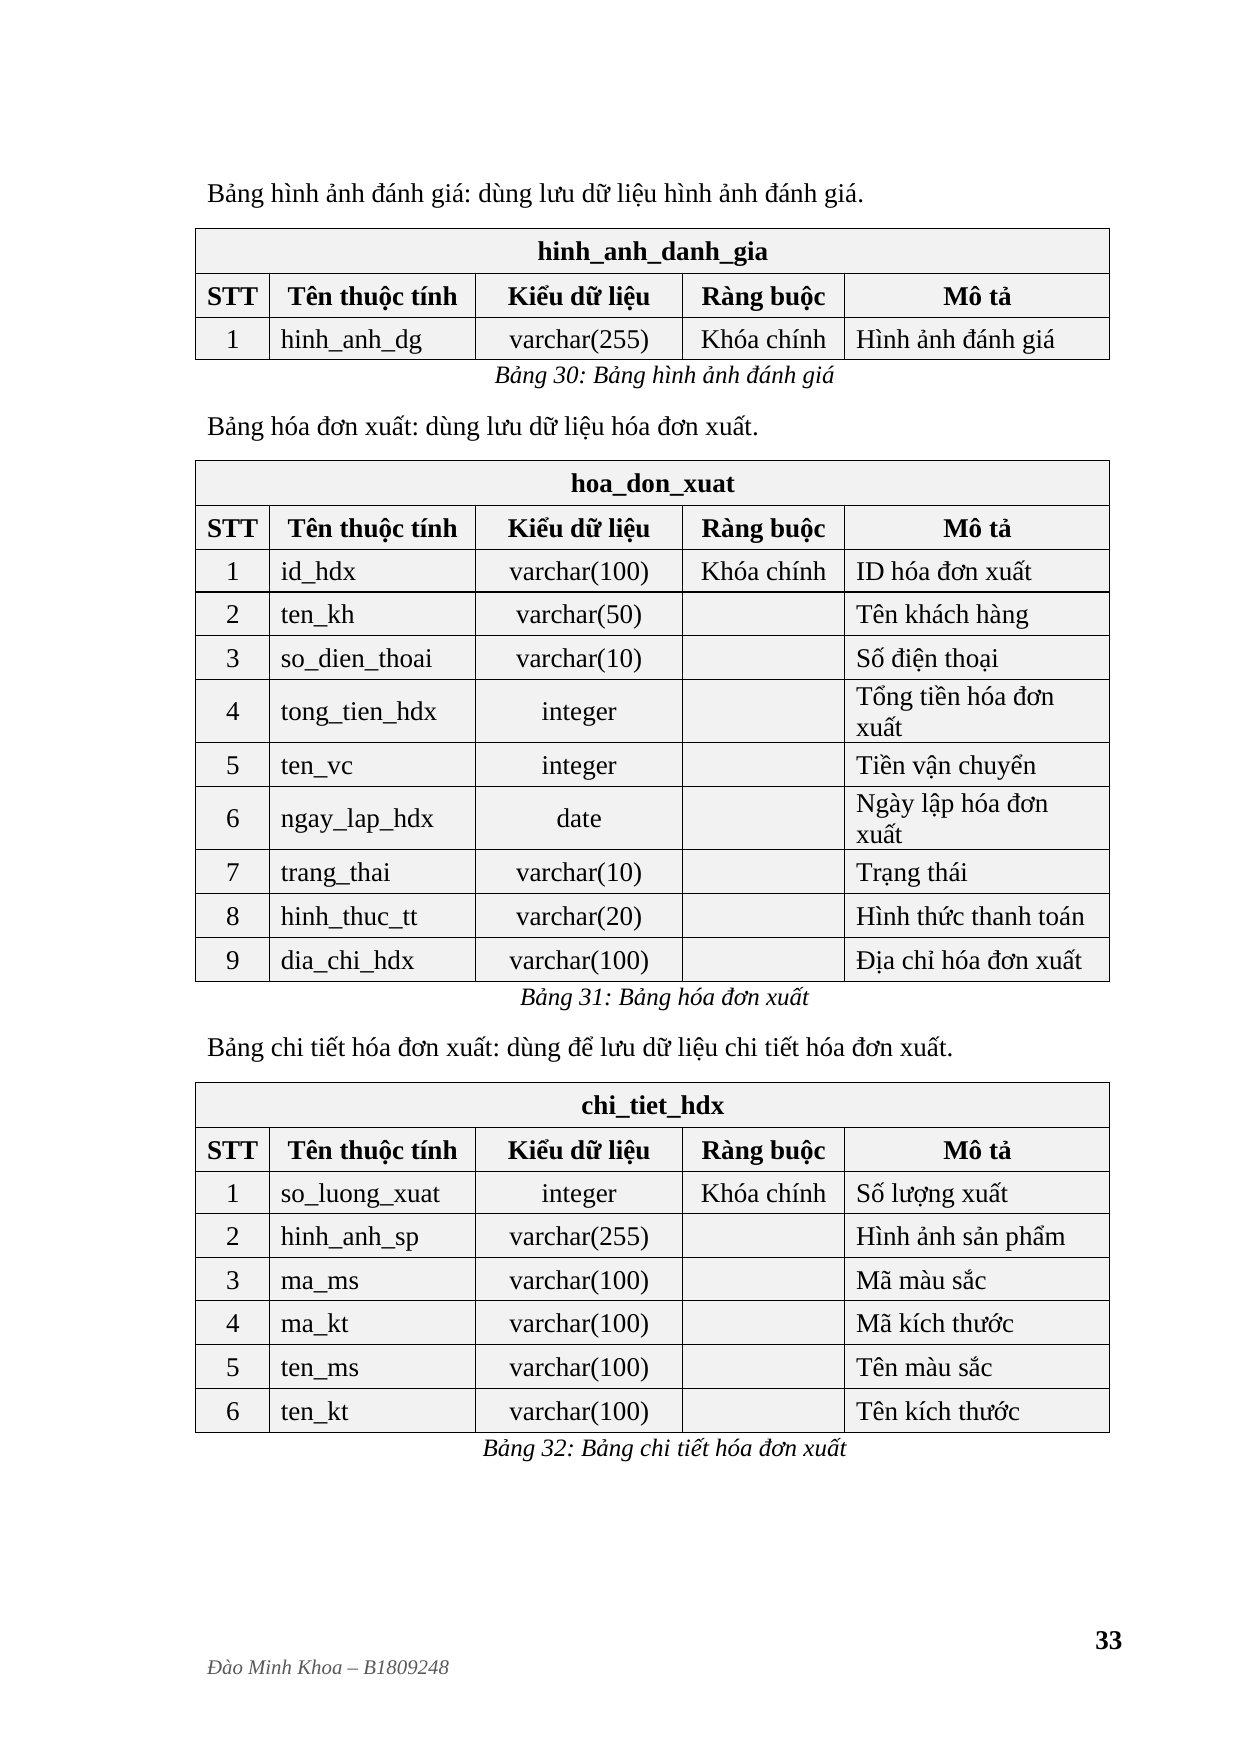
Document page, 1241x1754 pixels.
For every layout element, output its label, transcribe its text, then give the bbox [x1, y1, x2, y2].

text Bảng 30: Bảng hình ảnh đánh giá [207, 360, 1122, 389]
table_cell varchar(100) [476, 1389, 682, 1432]
table_cell ten_vc [270, 743, 475, 786]
table_cell date [476, 787, 682, 849]
table_cell Tên thuộc tính [270, 274, 475, 317]
text Bảng chi tiết hóa đơn xuất: dùng để lưu dữ liệu chi tiết hóa đơn xuất. [207, 1031, 1122, 1062]
table_cell [683, 1214, 844, 1257]
table_cell ID hóa đơn xuất [845, 550, 1109, 591]
table_cell Mô tả [845, 506, 1109, 549]
table_cell Địa chỉ hóa đơn xuất [845, 938, 1109, 981]
table_cell 5 [196, 1345, 269, 1388]
table_cell [683, 1258, 844, 1300]
table_cell [683, 1389, 844, 1432]
table_cell [683, 593, 844, 635]
table_cell Hình ảnh sản phẩm [845, 1214, 1109, 1257]
table_cell varchar(20) [476, 894, 682, 937]
table_header hoa_don_xuat [196, 461, 1109, 505]
table_cell 9 [196, 938, 269, 981]
table_cell [683, 680, 844, 742]
table_cell 5 [196, 743, 269, 786]
table_cell Mã màu sắc [845, 1258, 1109, 1300]
table_cell 2 [196, 593, 269, 635]
table_cell ten_kh [270, 593, 475, 635]
table_cell [683, 636, 844, 679]
table_cell Ràng buộc [683, 1128, 844, 1171]
table_cell varchar(50) [476, 593, 682, 635]
table_cell Hình ảnh đánh giá [845, 318, 1109, 359]
table_cell dia_chi_hdx [270, 938, 475, 981]
table_cell [683, 1301, 844, 1344]
table_cell integer [476, 1172, 682, 1213]
table_cell 4 [196, 680, 269, 742]
table_cell varchar(100) [476, 550, 682, 591]
table_cell trang_thai [270, 850, 475, 893]
table_cell 1 [196, 1172, 269, 1213]
table_cell Kiểu dữ liệu [476, 1128, 682, 1171]
table_cell STT [196, 1128, 269, 1171]
table_cell Ràng buộc [683, 274, 844, 317]
table_cell ma_ms [270, 1258, 475, 1300]
table_cell integer [476, 680, 682, 742]
table_cell 8 [196, 894, 269, 937]
table_cell ma_kt [270, 1301, 475, 1344]
text Bảng 32: Bảng chi tiết hóa đơn xuất [207, 1433, 1122, 1462]
table_cell [683, 894, 844, 937]
table_cell STT [196, 274, 269, 317]
table_header hinh_anh_danh_gia [196, 229, 1109, 273]
table_cell [683, 850, 844, 893]
table_cell Tổng tiền hóa đơn xuất [845, 680, 1109, 742]
table_cell Tên thuộc tính [270, 506, 475, 549]
table_cell Ràng buộc [683, 506, 844, 549]
table_cell Tên khách hàng [845, 593, 1109, 635]
table_cell 4 [196, 1301, 269, 1344]
table_cell varchar(100) [476, 1258, 682, 1300]
table_cell [683, 1345, 844, 1388]
table_cell Số lượng xuất [845, 1172, 1109, 1213]
text Bảng hóa đơn xuất: dùng lưu dữ liệu hóa đơn xuất. [207, 409, 1122, 441]
table_cell Kiểu dữ liệu [476, 274, 682, 317]
table_cell 1 [196, 550, 269, 591]
table_cell hinh_anh_sp [270, 1214, 475, 1257]
table_cell hinh_thuc_tt [270, 894, 475, 937]
table_cell Khóa chính [683, 1172, 844, 1213]
table_cell 3 [196, 636, 269, 679]
table_cell Số điện thoại [845, 636, 1109, 679]
table_cell Mã kích thước [845, 1301, 1109, 1344]
table_cell 6 [196, 1389, 269, 1432]
table_cell 2 [196, 1214, 269, 1257]
table_cell varchar(255) [476, 1214, 682, 1257]
table_cell Ngày lập hóa đơn xuất [845, 787, 1109, 849]
text Bảng hình ảnh đánh giá: dùng lưu dữ liệu hình ảnh đánh giá. [207, 177, 1122, 208]
table_cell Tên thuộc tính [270, 1128, 475, 1171]
table_cell Trạng thái [845, 850, 1109, 893]
table_cell so_luong_xuat [270, 1172, 475, 1213]
table_cell Kiểu dữ liệu [476, 506, 682, 549]
text Bảng 31: Bảng hóa đơn xuất [207, 982, 1122, 1011]
table_cell 6 [196, 787, 269, 849]
table_cell Tên kích thước [845, 1389, 1109, 1432]
table_cell so_dien_thoai [270, 636, 475, 679]
table_cell varchar(100) [476, 938, 682, 981]
table_cell ten_kt [270, 1389, 475, 1432]
table_cell Hình thức thanh toán [845, 894, 1109, 937]
table_cell Tiền vận chuyển [845, 743, 1109, 786]
table_cell 1 [196, 318, 269, 359]
table_cell [683, 938, 844, 981]
table_cell varchar(10) [476, 636, 682, 679]
table_cell tong_tien_hdx [270, 680, 475, 742]
table_cell Mô tả [845, 1128, 1109, 1171]
table_cell varchar(100) [476, 1301, 682, 1344]
table_cell Mô tả [845, 274, 1109, 317]
table_cell 7 [196, 850, 269, 893]
table_cell id_hdx [270, 550, 475, 591]
table_cell Khóa chính [683, 550, 844, 591]
table_cell ten_ms [270, 1345, 475, 1388]
table_header chi_tiet_hdx [196, 1083, 1109, 1127]
table_cell 3 [196, 1258, 269, 1300]
table_cell varchar(10) [476, 850, 682, 893]
table_cell [683, 787, 844, 849]
table_cell [683, 743, 844, 786]
table_cell Tên màu sắc [845, 1345, 1109, 1388]
table_cell varchar(100) [476, 1345, 682, 1388]
table_cell Khóa chính [683, 318, 844, 359]
table_cell ngay_lap_hdx [270, 787, 475, 849]
table_cell STT [196, 506, 269, 549]
table_cell hinh_anh_dg [270, 318, 475, 359]
table_cell varchar(255) [476, 318, 682, 359]
table_cell integer [476, 743, 682, 786]
